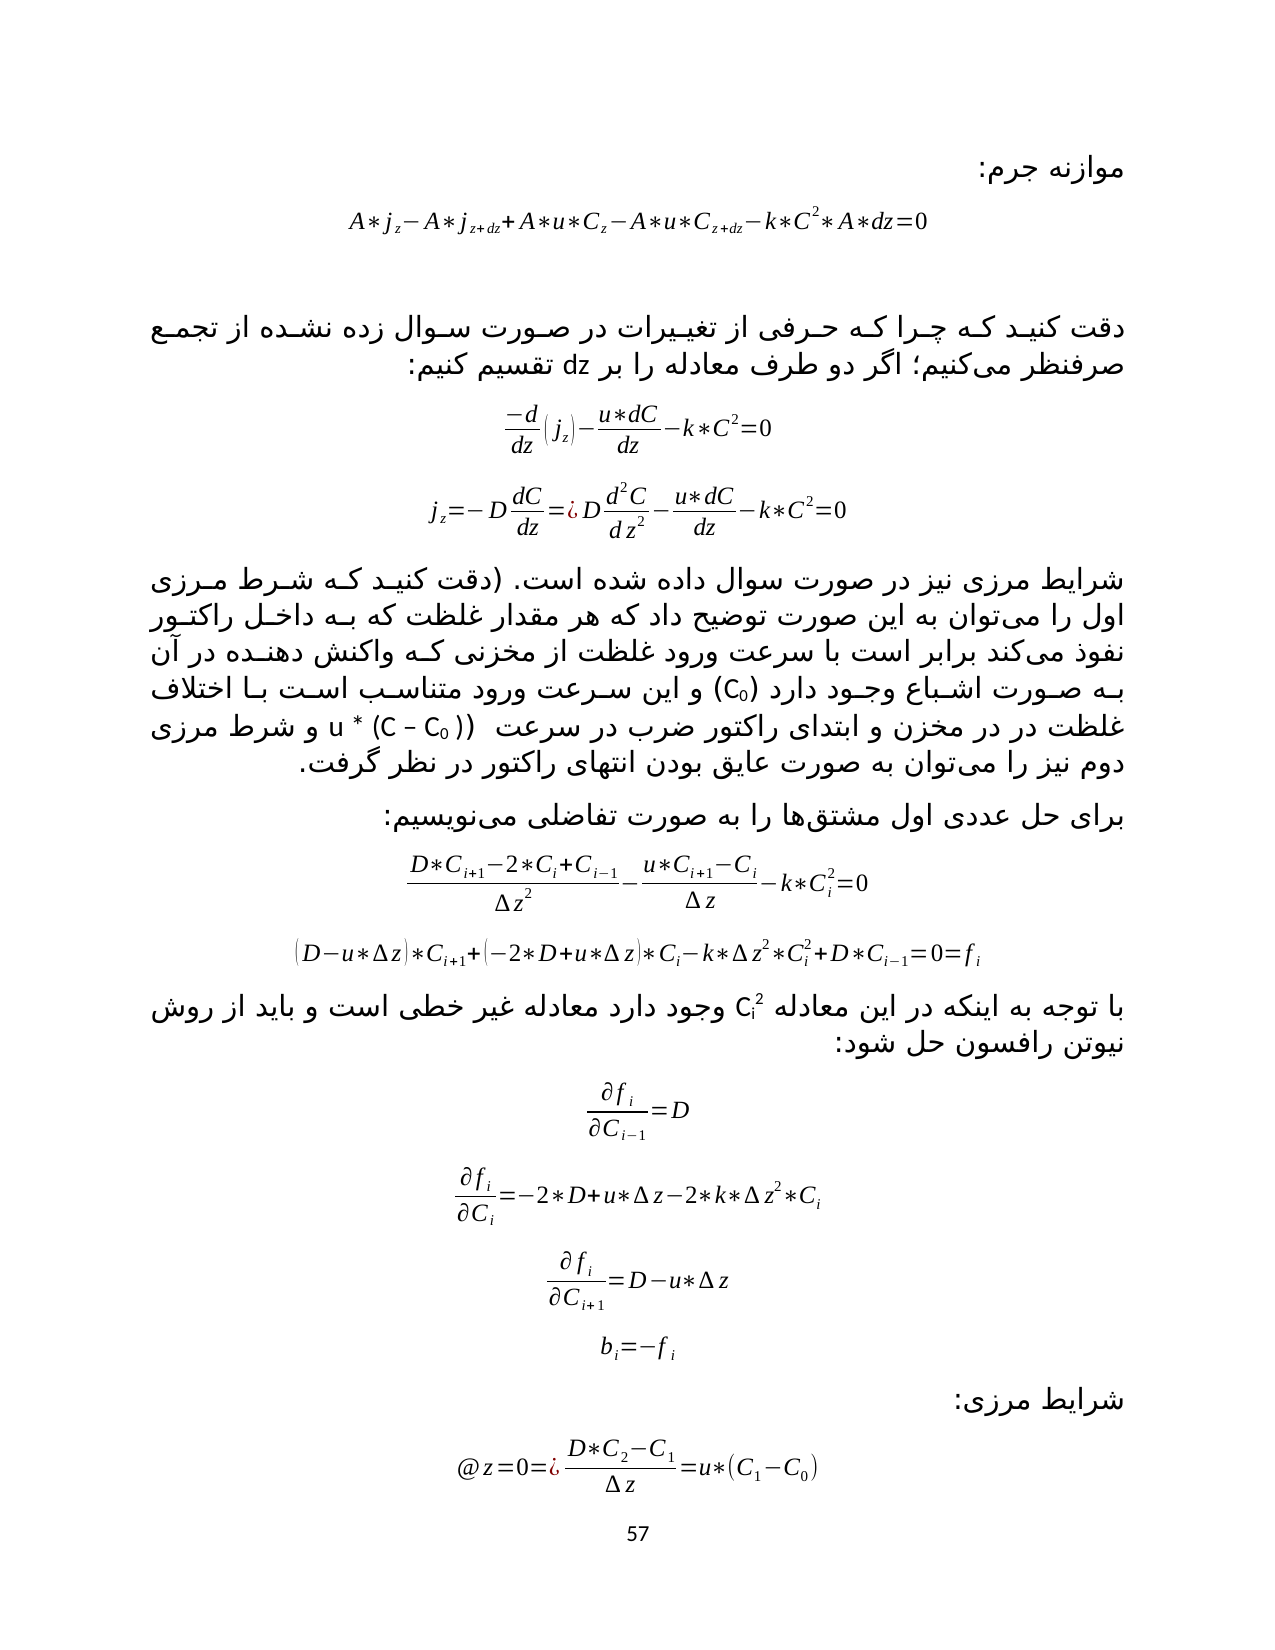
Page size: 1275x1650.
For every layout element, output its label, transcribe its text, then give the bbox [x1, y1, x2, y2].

text شرایط مرزی نیز در صورت سوال داده شده است. (دقت کنید که شرط مرزی اول را می‌توان به این صورت توضیح داد که هر مقدار غلظت که به داخل راکتور نفوذ می‌کند برابر است با سرعت ورود غلظت از مخزنی که واکنش دهنده در آن به صورت اشباع وجود دارد (C0) و این سرعت ورود متناسب است با اختلاف غلظت در در مخزن و ابتدای راکتور ضرب در سرعت (u * (C – C0 ) و شرط مرزی دوم نیز را می‌توان به صورت عایق بودن انتهای راکتور در نظر گرفت. [150, 562, 1125, 779]
text موازنه جرم: [150, 150, 1125, 184]
text شرایط مرزی: [150, 1382, 1125, 1416]
text با توجه به اینکه در این معادله Ci2 وجود دارد معادله غیر خطی است و باید از روش نیوتن رافسون حل شود: [150, 988, 1125, 1060]
text برای حل عددی اول مشتق‌ها را به صورت تفاضلی می‌نویسیم: [150, 798, 1125, 832]
text دقت کنید که چرا که حرفی از تغییرات در صورت سوال زده نشده از تجمع صرفنظر می‌کنیم؛ اگر دو طرف معادله را بر dz تقسیم کنیم: [150, 310, 1125, 382]
